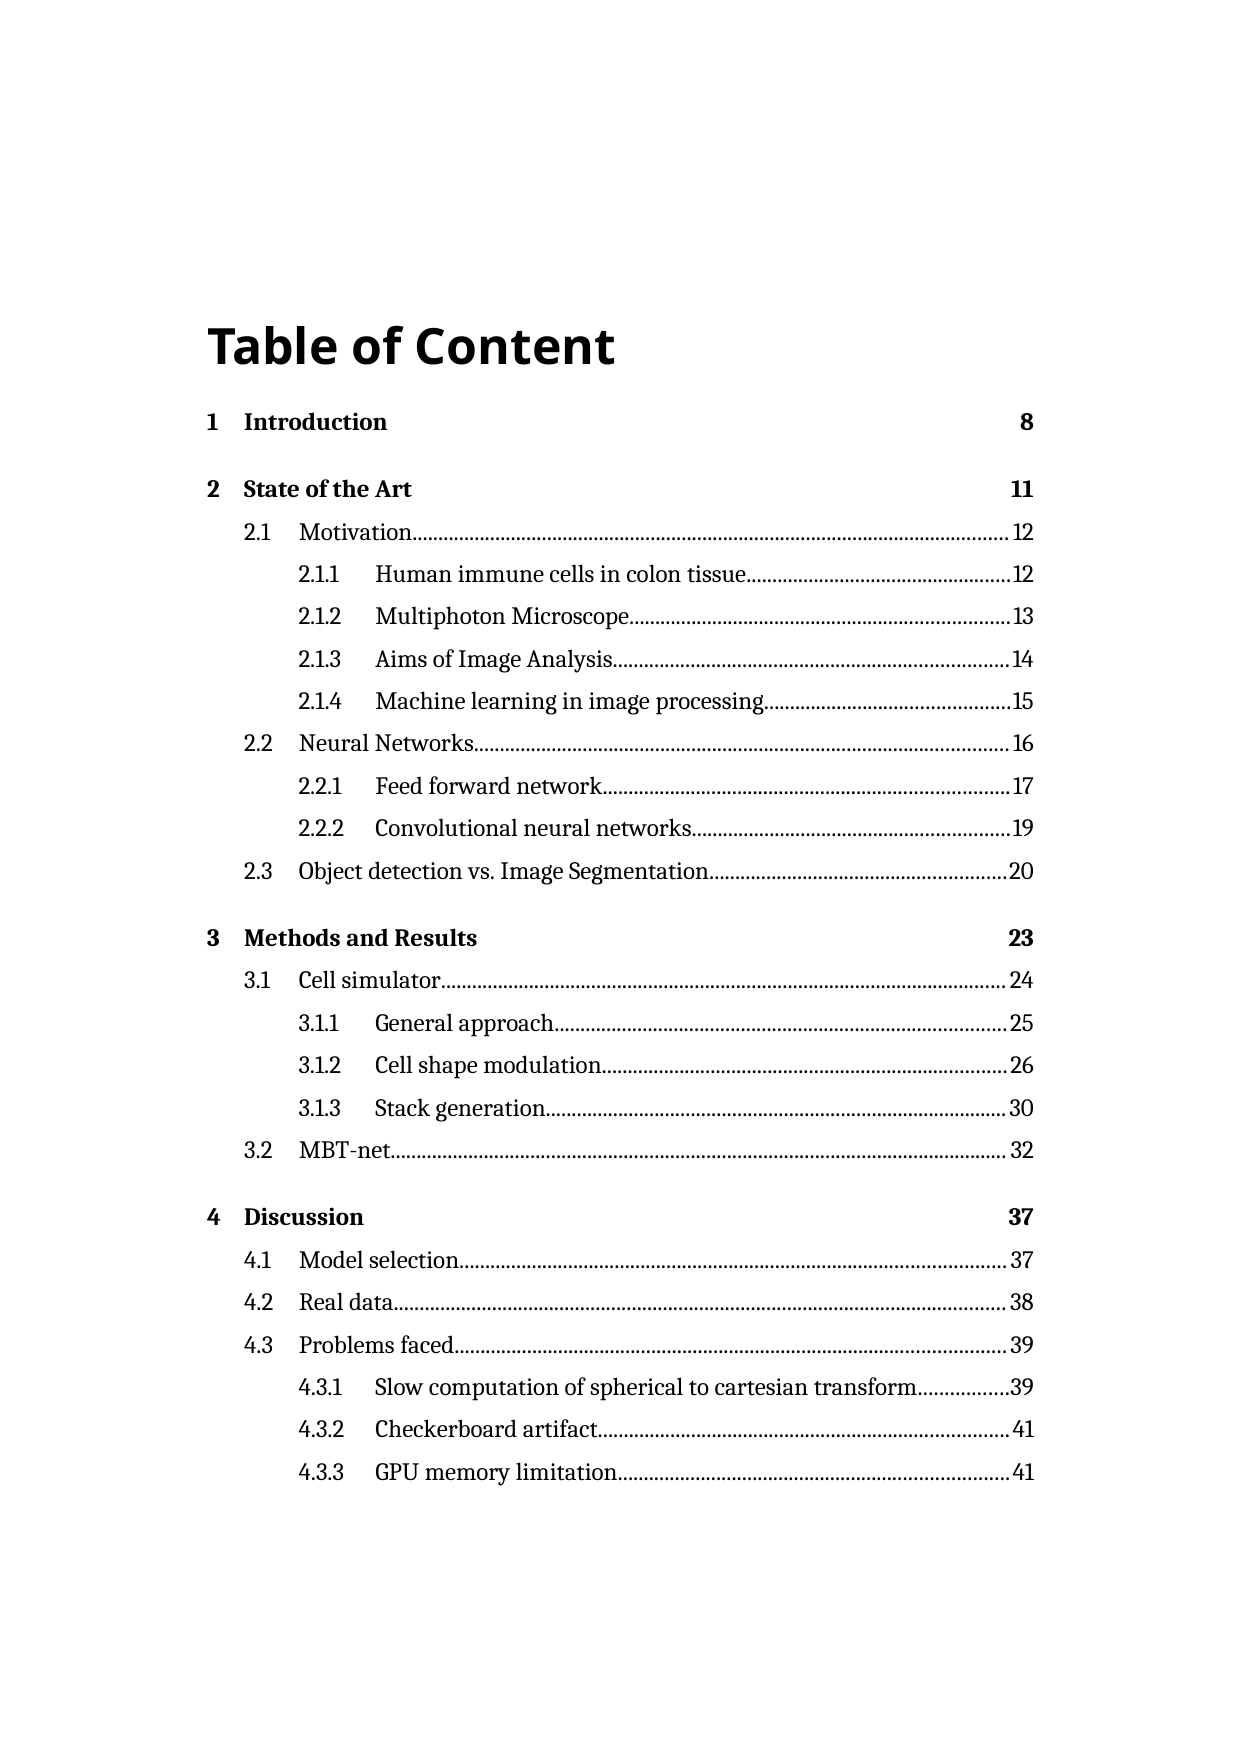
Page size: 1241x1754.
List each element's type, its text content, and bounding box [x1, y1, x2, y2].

text 2 State of the Art 11 [207, 475, 1033, 504]
text 2.1.4 Machine learning in image processing 15 [298, 687, 1033, 716]
text 4.3 Problems faced 39 [244, 1331, 1033, 1359]
text 3.1.1 General approach 25 [298, 1009, 1033, 1037]
text 3.2 MBT-net 32 [244, 1136, 1033, 1165]
text 2.2.2 Convolutional neural networks 19 [298, 814, 1033, 843]
text 4.2 Real data 38 [244, 1288, 1033, 1317]
text 1 Introduction 8 [207, 408, 1033, 436]
text 2.1.2 Multiphoton Microscope 13 [298, 602, 1033, 631]
text 4 Discussion 37 [207, 1203, 1033, 1232]
text 3.1.3 Stack generation 30 [298, 1093, 1033, 1122]
text 4.3.2 Checkerboard artifact 41 [298, 1415, 1033, 1444]
text 4.1 Model selection 37 [244, 1246, 1033, 1274]
text 2.1.1 Human immune cells in colon tissue 12 [298, 560, 1033, 588]
text Table of Content [207, 311, 1033, 379]
text 3.1 Cell simulator 24 [244, 966, 1033, 995]
text 2.1.3 Aims of Image Analysis 14 [298, 644, 1033, 673]
text 2.3 Object detection vs. Image Segmentation 20 [244, 857, 1033, 885]
text 4.3.3 GPU memory limitation 41 [298, 1458, 1033, 1486]
text 2.2 Neural Networks 16 [244, 729, 1033, 758]
text 4.3.1 Slow computation of spherical to cartesian transform 39 [298, 1373, 1033, 1402]
text 3.1.2 Cell shape modulation 26 [298, 1051, 1033, 1080]
text 2.2.1 Feed forward network 17 [298, 772, 1033, 801]
text 3 Methods and Results 23 [207, 924, 1033, 953]
text 2.1 Motivation 12 [244, 517, 1033, 546]
